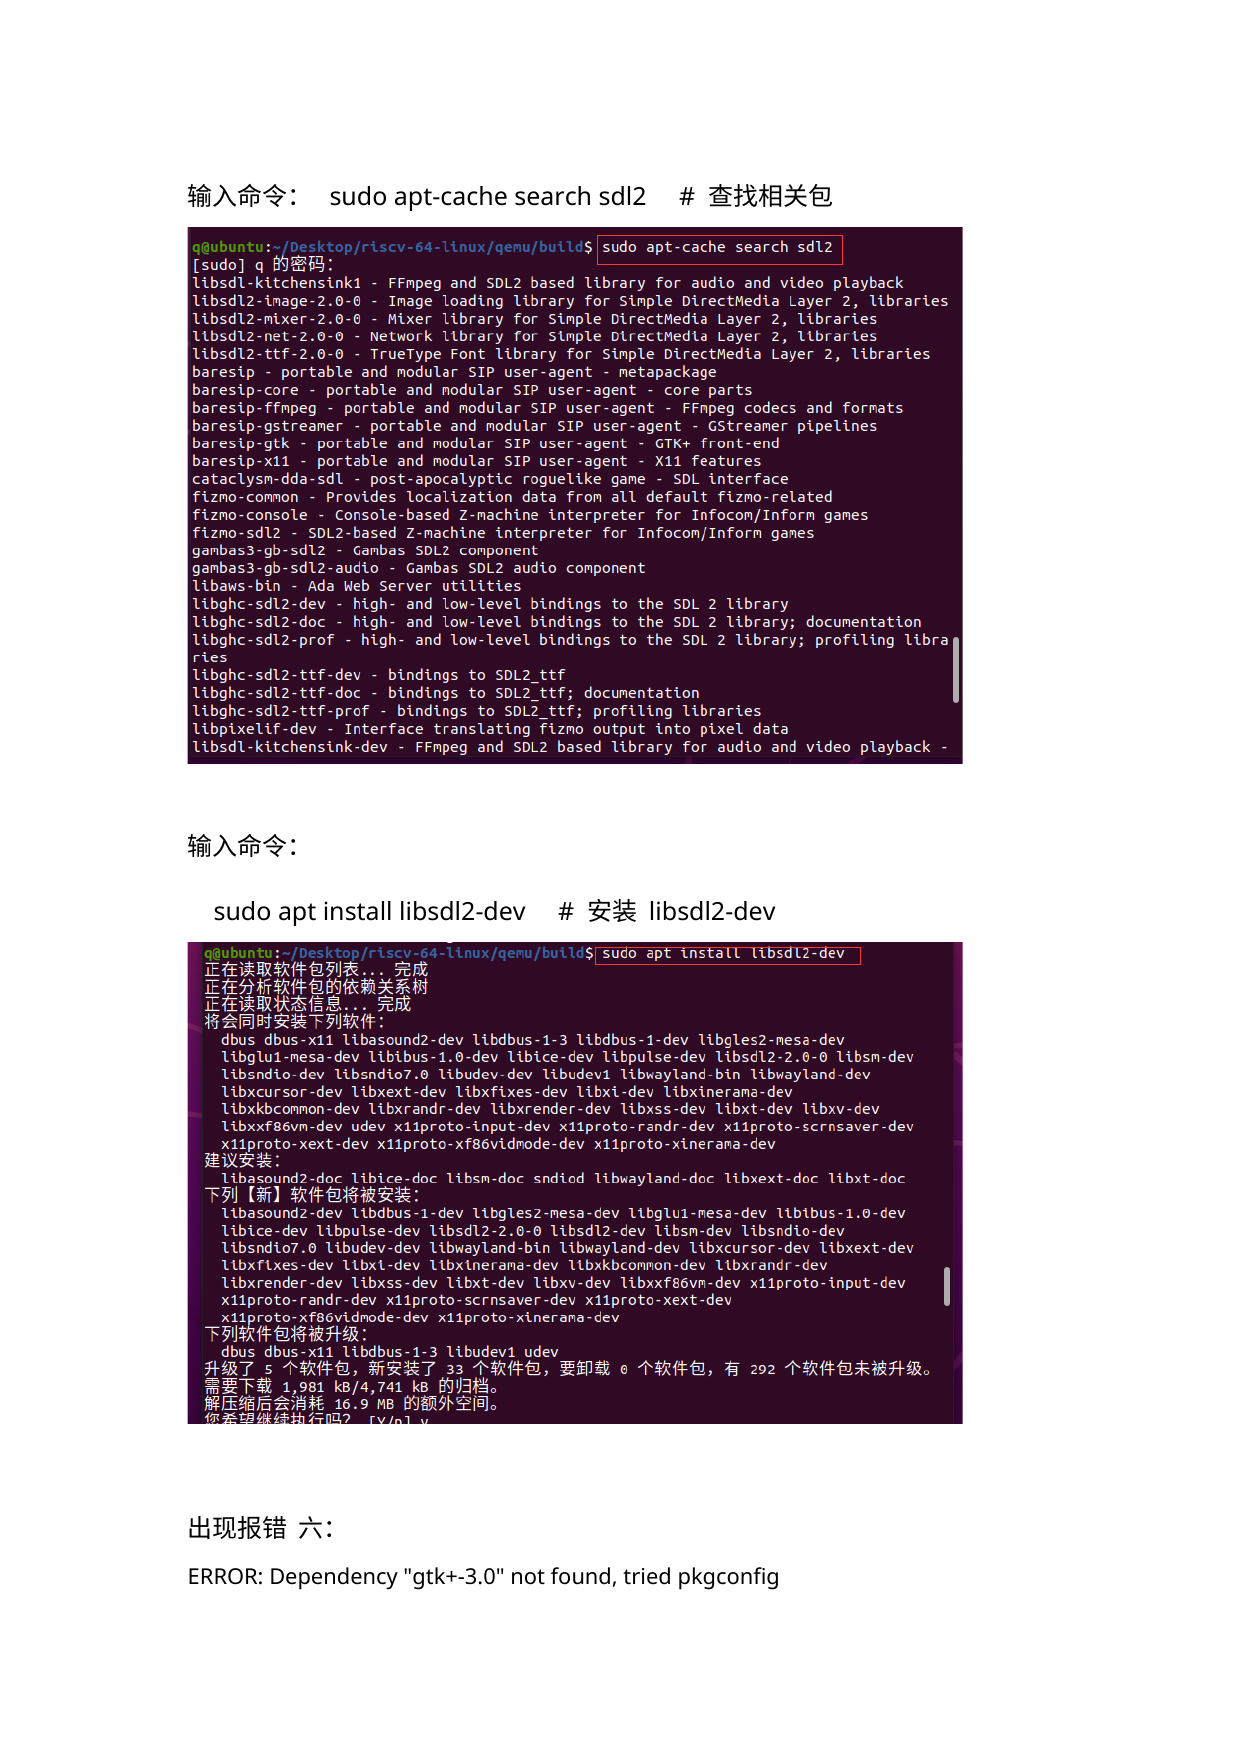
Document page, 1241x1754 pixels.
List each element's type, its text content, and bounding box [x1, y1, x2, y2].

text 输入命令： [187, 812, 1053, 877]
text 输入命令： sudo apt-cache search sdl2 # 查找相关包 [187, 162, 1053, 227]
text ERROR: Dependency "gtk+-3.0" not found, tried pkgconfig [187, 1559, 1053, 1592]
picture [187, 227, 963, 764]
text 出现报错 六： [187, 1494, 1053, 1559]
picture [187, 942, 963, 1424]
text sudo apt install libsdl2-dev # 安装 libsdl2-dev [187, 877, 1053, 942]
